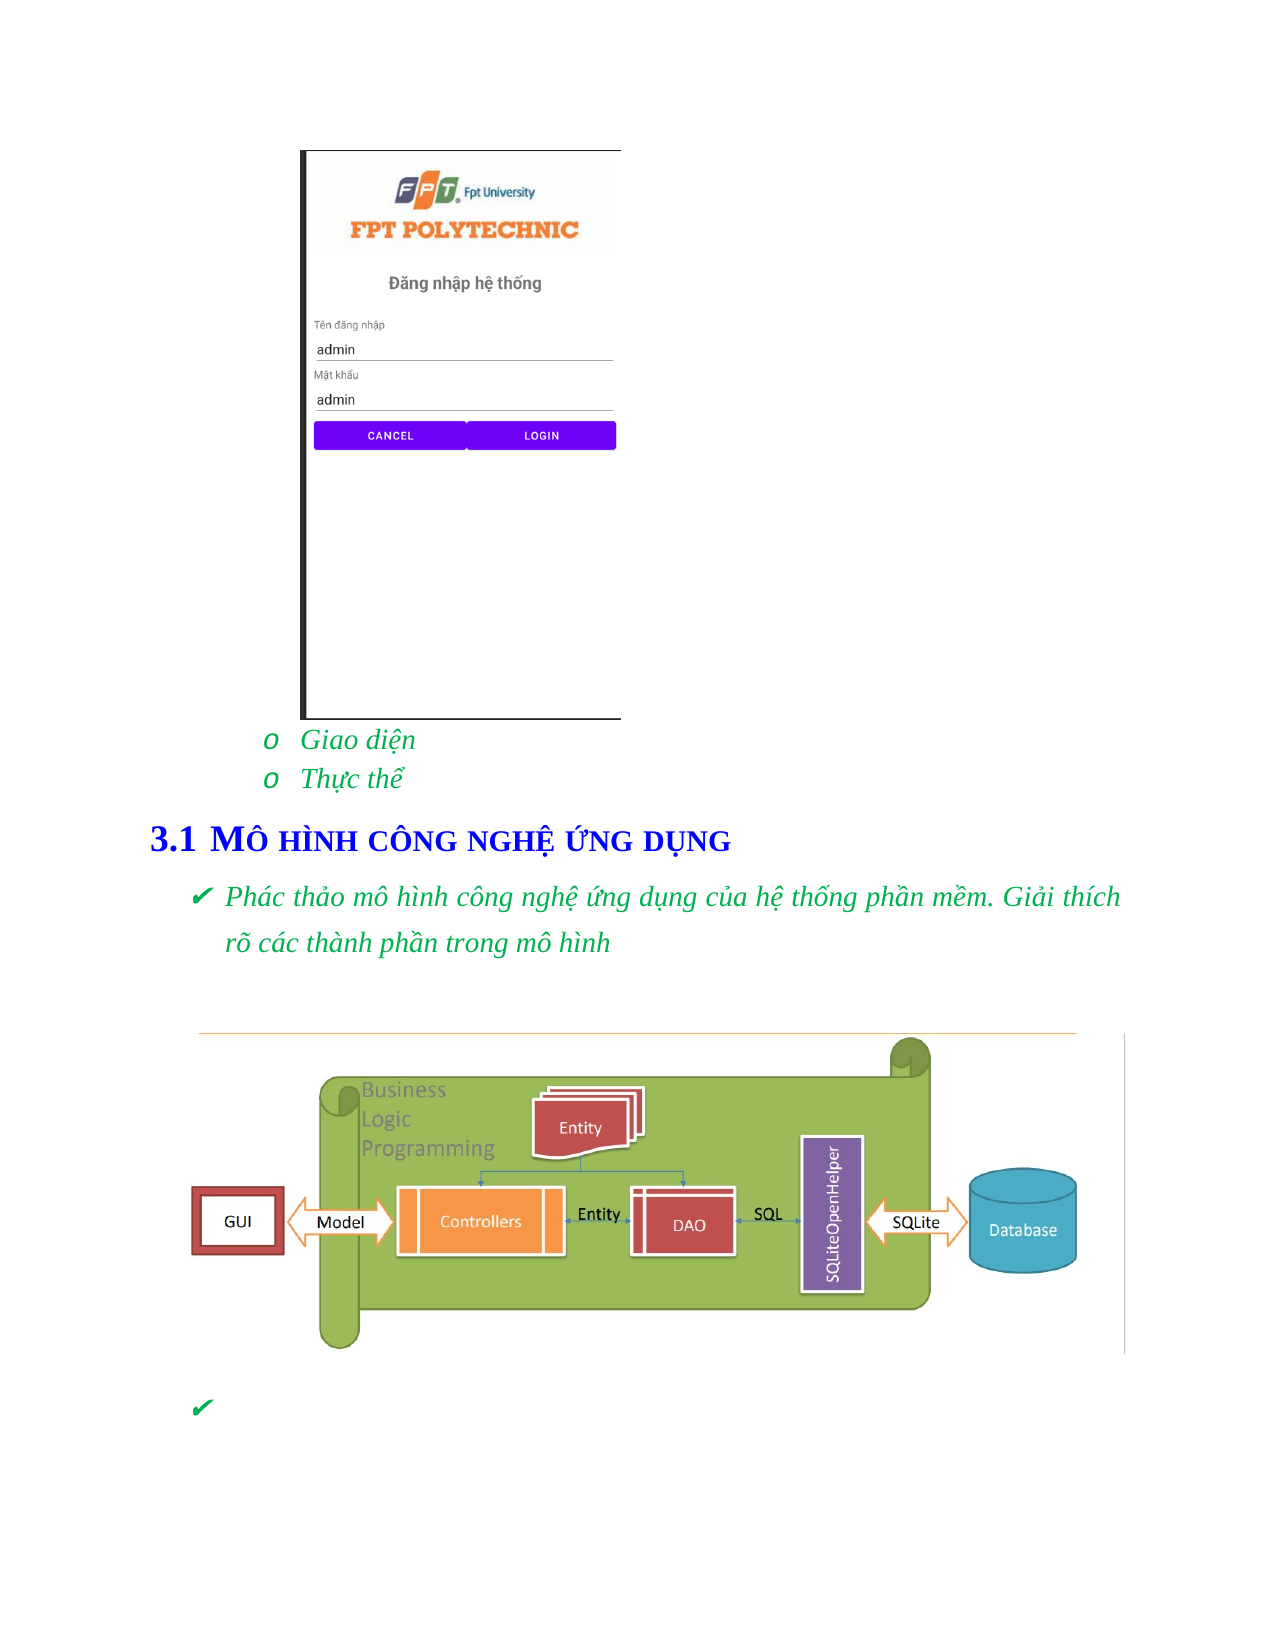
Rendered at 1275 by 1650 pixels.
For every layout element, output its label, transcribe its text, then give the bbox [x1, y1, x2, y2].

list Phác thảo mô hình công nghệ ứng dụng của hệ thống phần mềm. Giải thích rõ các thành phần trong mô hình [187, 863, 1125, 959]
list Thực thể [262, 761, 1125, 797]
list Giao diện [262, 722, 1125, 758]
picture [300, 150, 621, 720]
picture [150, 1033, 1125, 1354]
subtitle Mô hình công nghệ ứng dụng [150, 817, 1125, 860]
